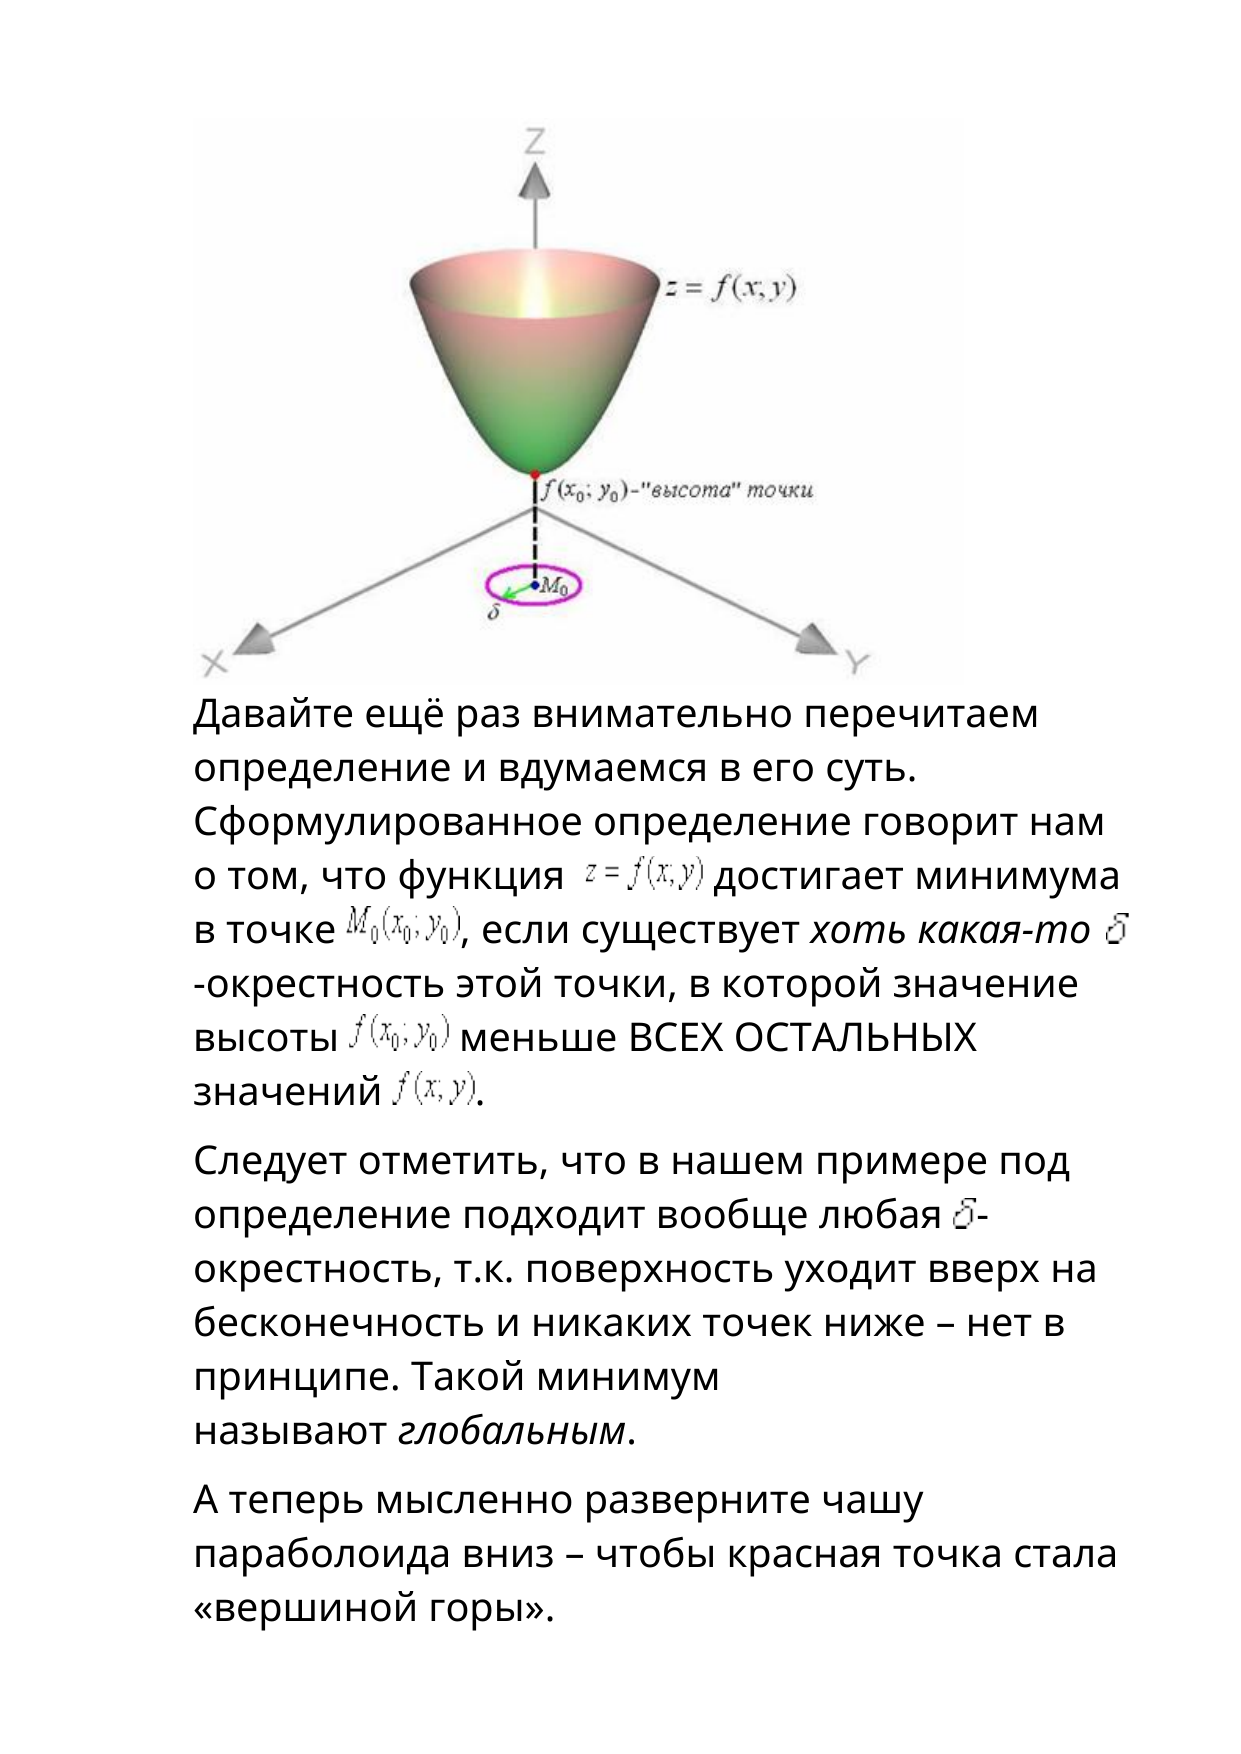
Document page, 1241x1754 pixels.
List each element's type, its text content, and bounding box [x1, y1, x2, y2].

picture [346, 906, 460, 944]
picture [392, 1071, 475, 1105]
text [193, 118, 1136, 1117]
picture [349, 1014, 449, 1051]
text Следует отметить, что в нашем примере под определение подходит вообще любая -окрестность, т.к. поверхность уходит вверх на бесконечность и никаких точек ниже – нет в принципе. Такой минимум называют глобальным. [193, 1132, 1136, 1456]
picture [953, 1198, 977, 1229]
picture [192, 118, 964, 685]
picture [585, 856, 703, 890]
picture [1106, 913, 1129, 944]
text А теперь мысленно разверните чашу параболоида вниз – чтобы красная точка стала «вершиной горы». [193, 1472, 1136, 1633]
